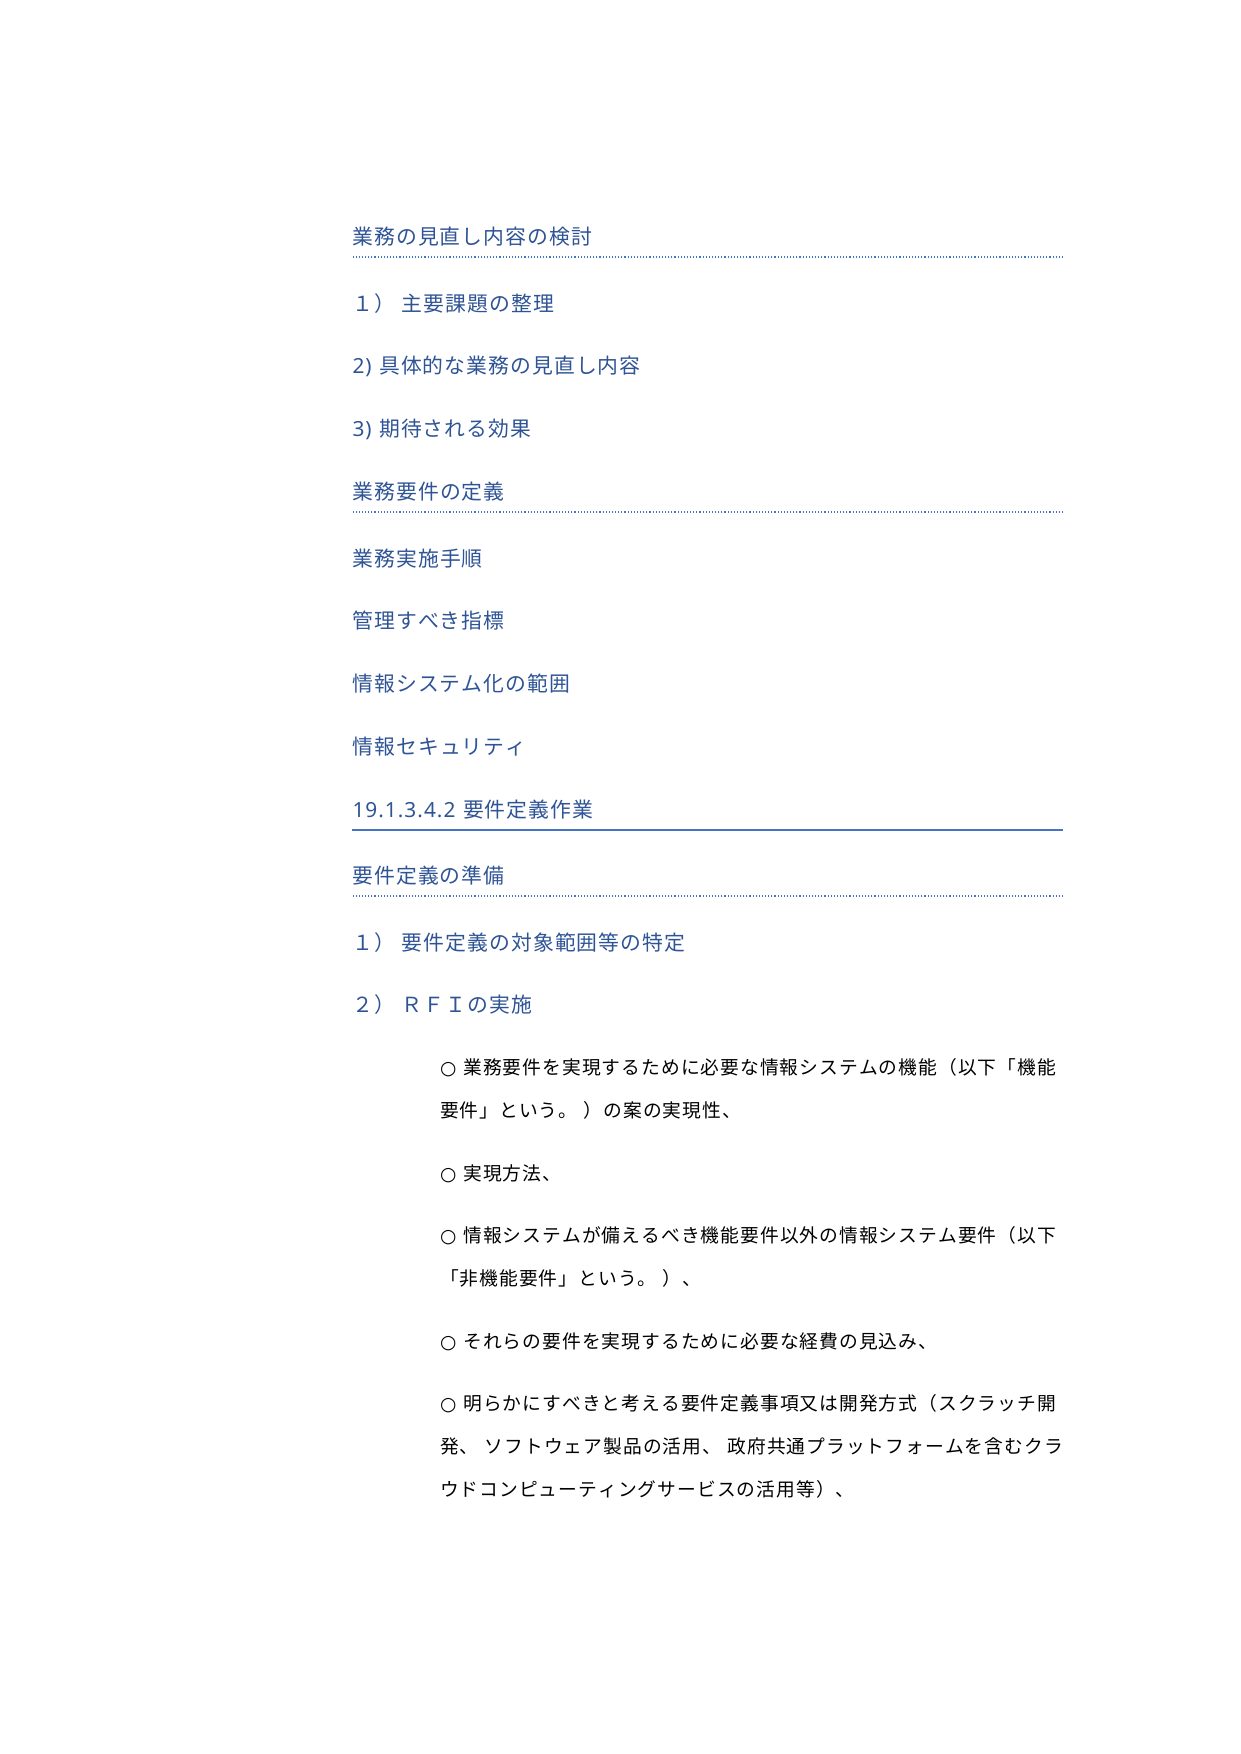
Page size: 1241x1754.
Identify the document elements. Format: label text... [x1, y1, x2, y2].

text ２） ＲＦＩの実施 [352, 985, 1063, 1023]
text 3) 期待される効果 [352, 409, 1063, 446]
text 業務実施手順 [352, 538, 1063, 576]
text 2) 具体的な業務の見直し内容 [352, 346, 1063, 383]
text 業務の見直し内容の検討 [352, 217, 1063, 258]
text 管理すべき指標 [352, 601, 1063, 638]
text ○ 実現方法、 [440, 1153, 1063, 1191]
text 情報システム化の範囲 [352, 664, 1063, 701]
text ○ 情報システムが備えるべき機能要件以外の情報システム要件（以下「非機能要件」という。 ）、 [440, 1216, 1063, 1296]
text ○ 業務要件を実現するために必要な情報システムの機能（以下「機能要件」という。 ）の案の実現性、 [440, 1048, 1063, 1128]
text 要件定義の準備 [352, 856, 1063, 897]
text ○ それらの要件を実現するために必要な経費の見込み、 [440, 1321, 1063, 1359]
text ○ 明らかにすべきと考える要件定義事項又は開発方式（スクラッチ開発、 ソフトウェア製品の活用、 政府共通プラットフォームを含むクラウドコンピューティングサービスの活用等）、 [440, 1384, 1063, 1507]
text 要件定義作業 [352, 789, 1063, 829]
text １） 主要課題の整理 [352, 283, 1063, 321]
text １） 要件定義の対象範囲等の特定 [352, 922, 1063, 960]
text 業務要件の定義 [352, 472, 1063, 513]
text 情報セキュリティ [352, 727, 1063, 764]
